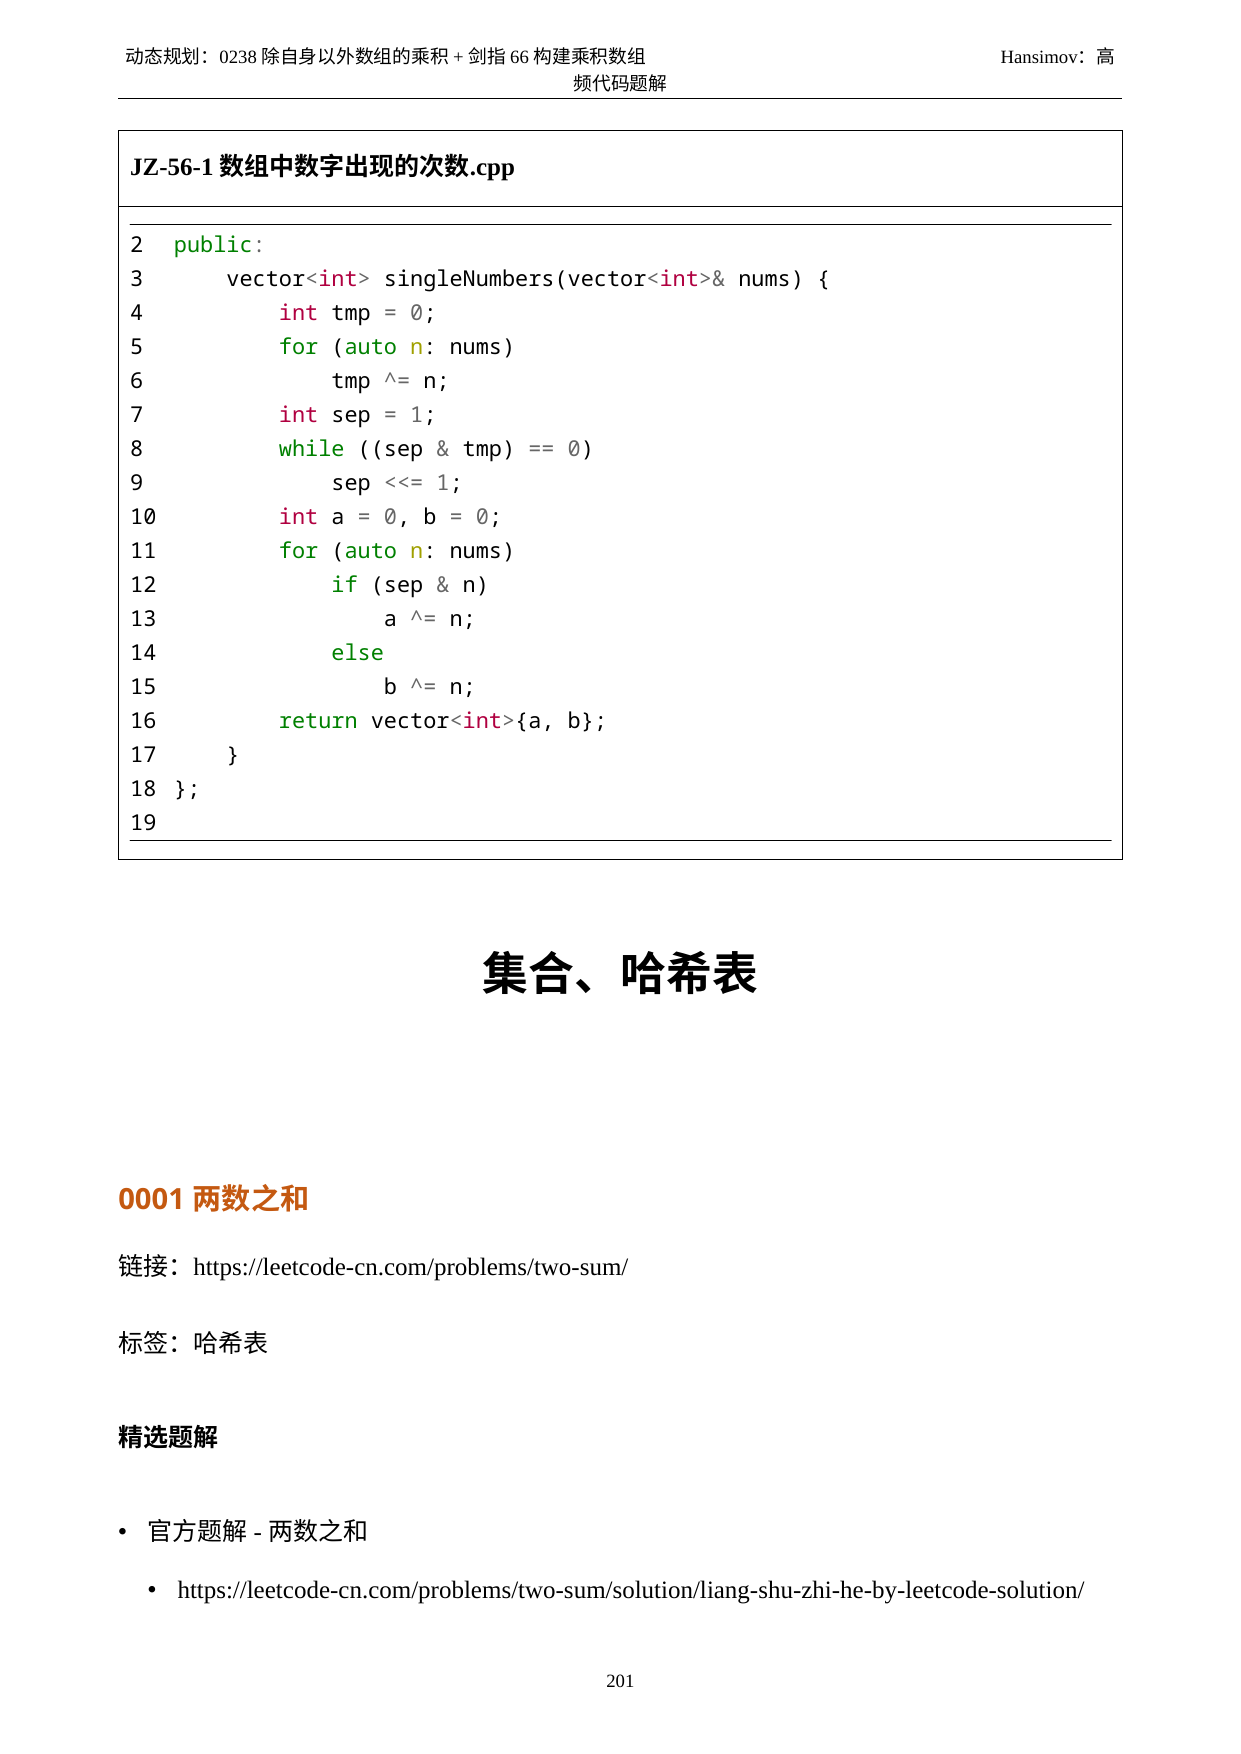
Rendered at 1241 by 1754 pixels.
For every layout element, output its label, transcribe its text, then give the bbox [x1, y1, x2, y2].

subtitle 集合、哈希表 [118, 936, 1122, 1004]
text 标签：哈希表 [118, 1308, 1122, 1376]
text 链接：https://leetcode-cn.com/problems/two-sum/ [118, 1231, 1122, 1299]
subtitle 0001 两数之和 [118, 1163, 1097, 1231]
text https://leetcode-cn.com/problems/two-sum/solution/liang-shu-zhi-he-by-leetcode-solution/ [148, 1573, 1122, 1607]
subtitle 精选题解 [118, 1402, 1097, 1469]
text 官方题解 - 两数之和 [118, 1496, 1122, 1563]
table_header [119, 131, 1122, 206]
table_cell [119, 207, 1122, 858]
